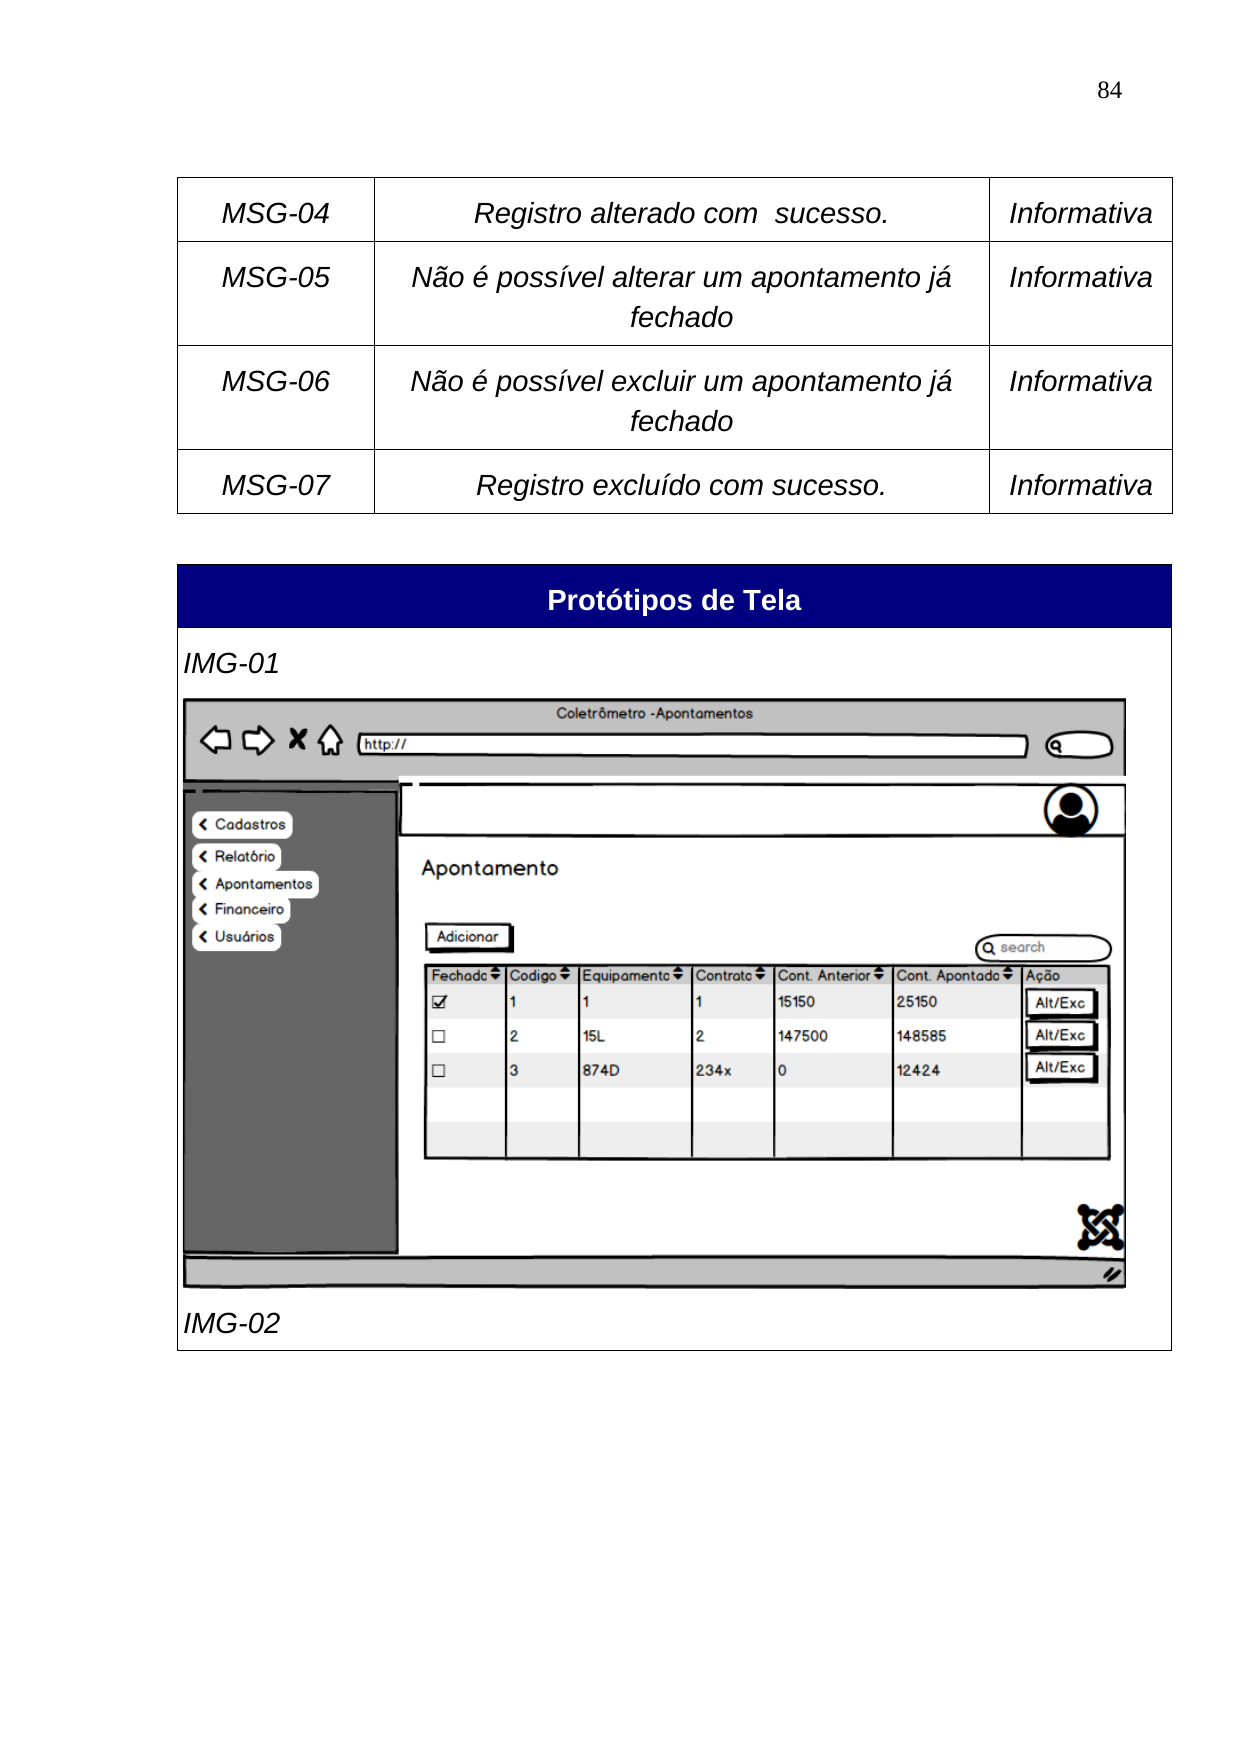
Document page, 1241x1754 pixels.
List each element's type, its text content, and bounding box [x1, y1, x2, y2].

table_cell Não é possível excluir um apontamento já fechado [375, 346, 989, 449]
table_cell Registro alterado com sucesso. [375, 178, 989, 241]
table_cell Registro excluído com sucesso. [375, 450, 989, 513]
table_cell Informativa [990, 242, 1172, 345]
table_cell Não é possível alterar um apontamento já fechado [375, 242, 989, 345]
table_cell MSG-05 [178, 242, 374, 345]
table_cell MSG-04 [178, 178, 374, 241]
table_cell Informativa [990, 450, 1172, 513]
picture [182, 698, 1126, 1289]
table_cell MSG-07 [178, 450, 374, 513]
table_cell IMG-01 IMG-02 [178, 628, 1171, 1350]
table_header Protótipos de Tela [178, 565, 1171, 627]
table_cell Informativa [990, 346, 1172, 449]
table_cell Informativa [990, 178, 1172, 241]
table_cell MSG-06 [178, 346, 374, 449]
